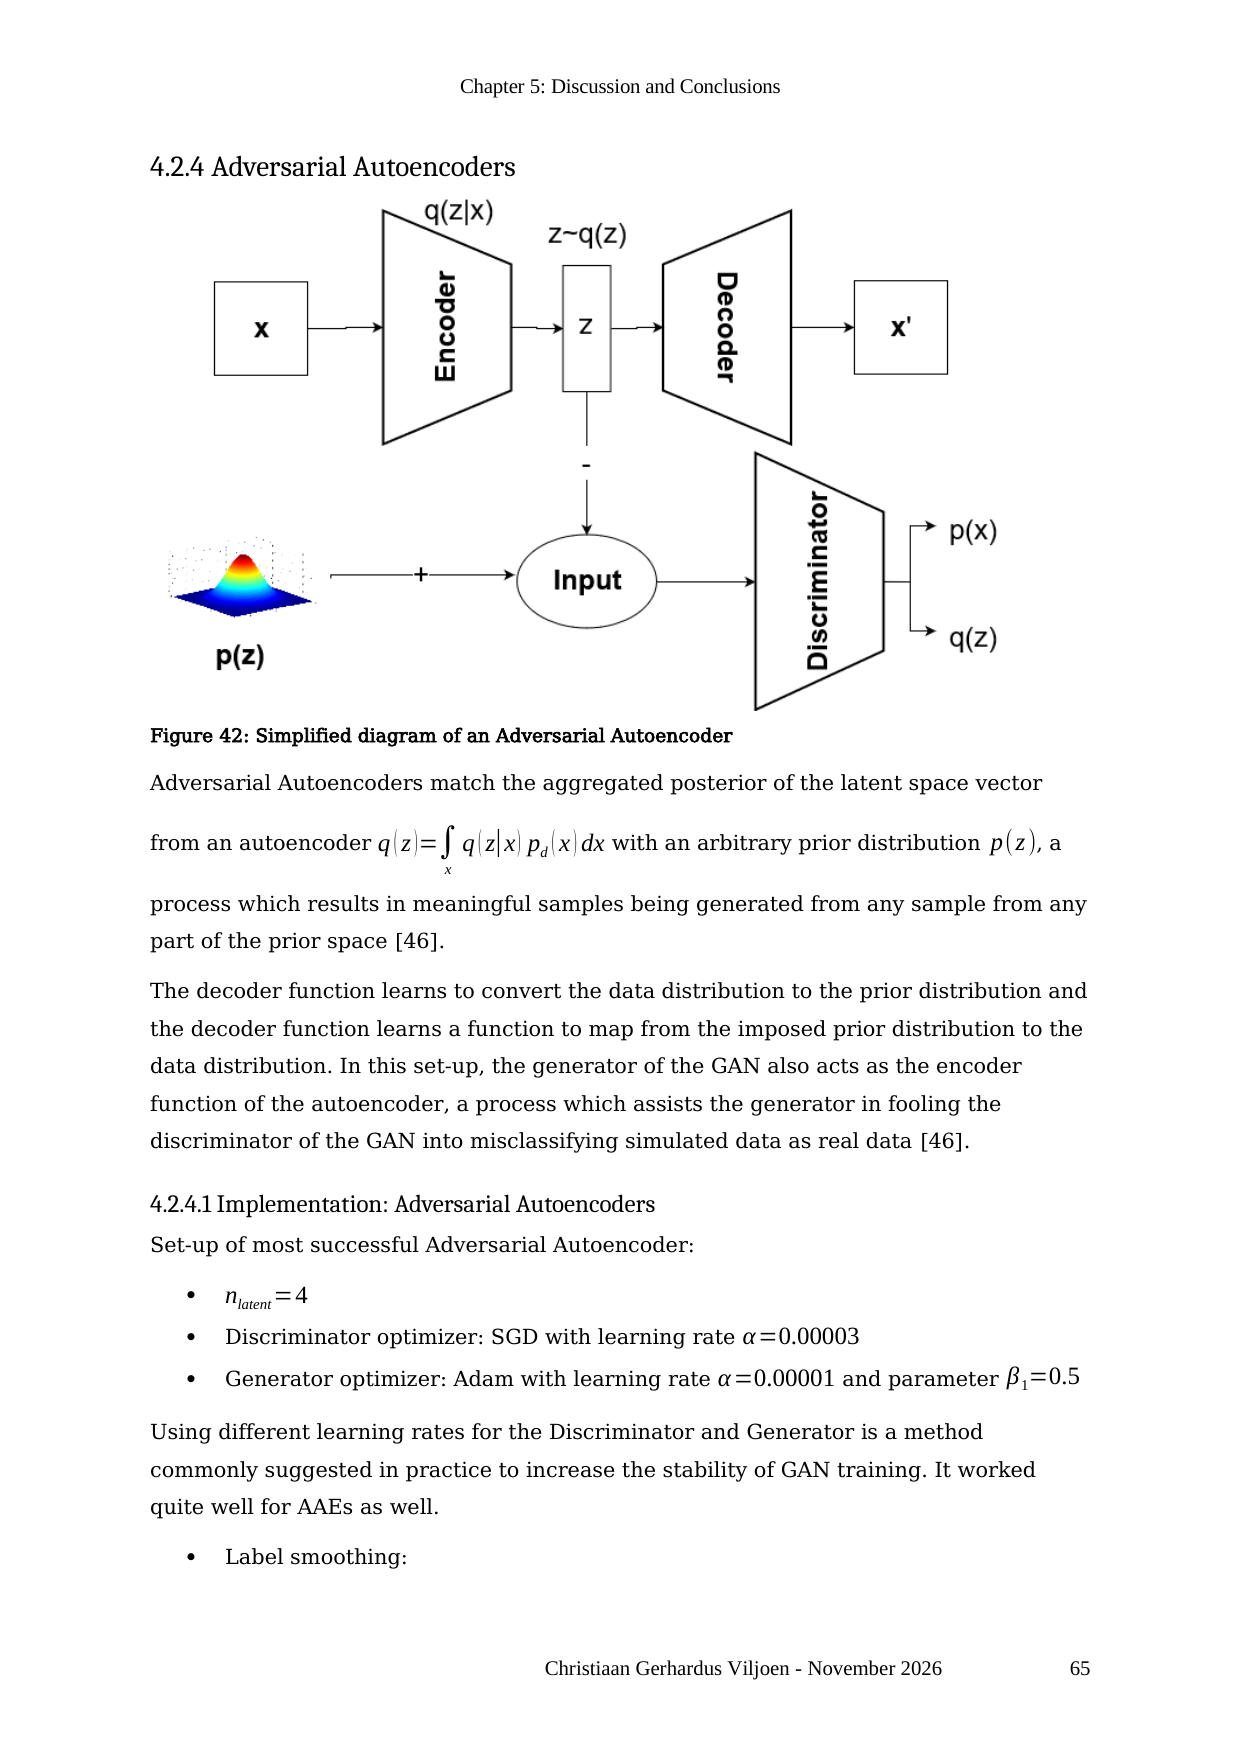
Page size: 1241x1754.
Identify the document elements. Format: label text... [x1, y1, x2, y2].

list Discriminator optimizer: SGD with learning rate [187, 1322, 1090, 1350]
list Generator optimizer: Adam with learning rate and parameter [187, 1362, 1090, 1394]
text Set-up of most successful Adversarial Autoencoder: [150, 1232, 1090, 1257]
subtitle Implementation: Adversarial Autoencoders [150, 1190, 1090, 1219]
text The decoder function learns to convert the data distribution to the prior distribution and the decoder function learns a function to map from the imposed prior distribution to the data distribution. In this set-up, the generator of the GAN also acts as the encoder function of the autoencoder, a process which assists the generator in fooling the discriminator of the GAN into misclassifying simulated data as real data . [150, 978, 1090, 1153]
list Label smoothing: [187, 1544, 1090, 1569]
subtitle Adversarial Autoencoders [150, 150, 1090, 183]
text Adversarial Autoencoders match the aggregated posterior of the latent space vector from an autoencoder with an arbitrary prior distribution , a process which results in meaningful samples being generated from any sample from any part of the prior space . [150, 769, 1090, 953]
text Using different learning rates for the Discriminator and Generator is a method commonly suggested in practice to increase the stability of GAN training. It worked quite well for AAEs as well. [150, 1419, 1090, 1519]
picture [150, 196, 1018, 711]
